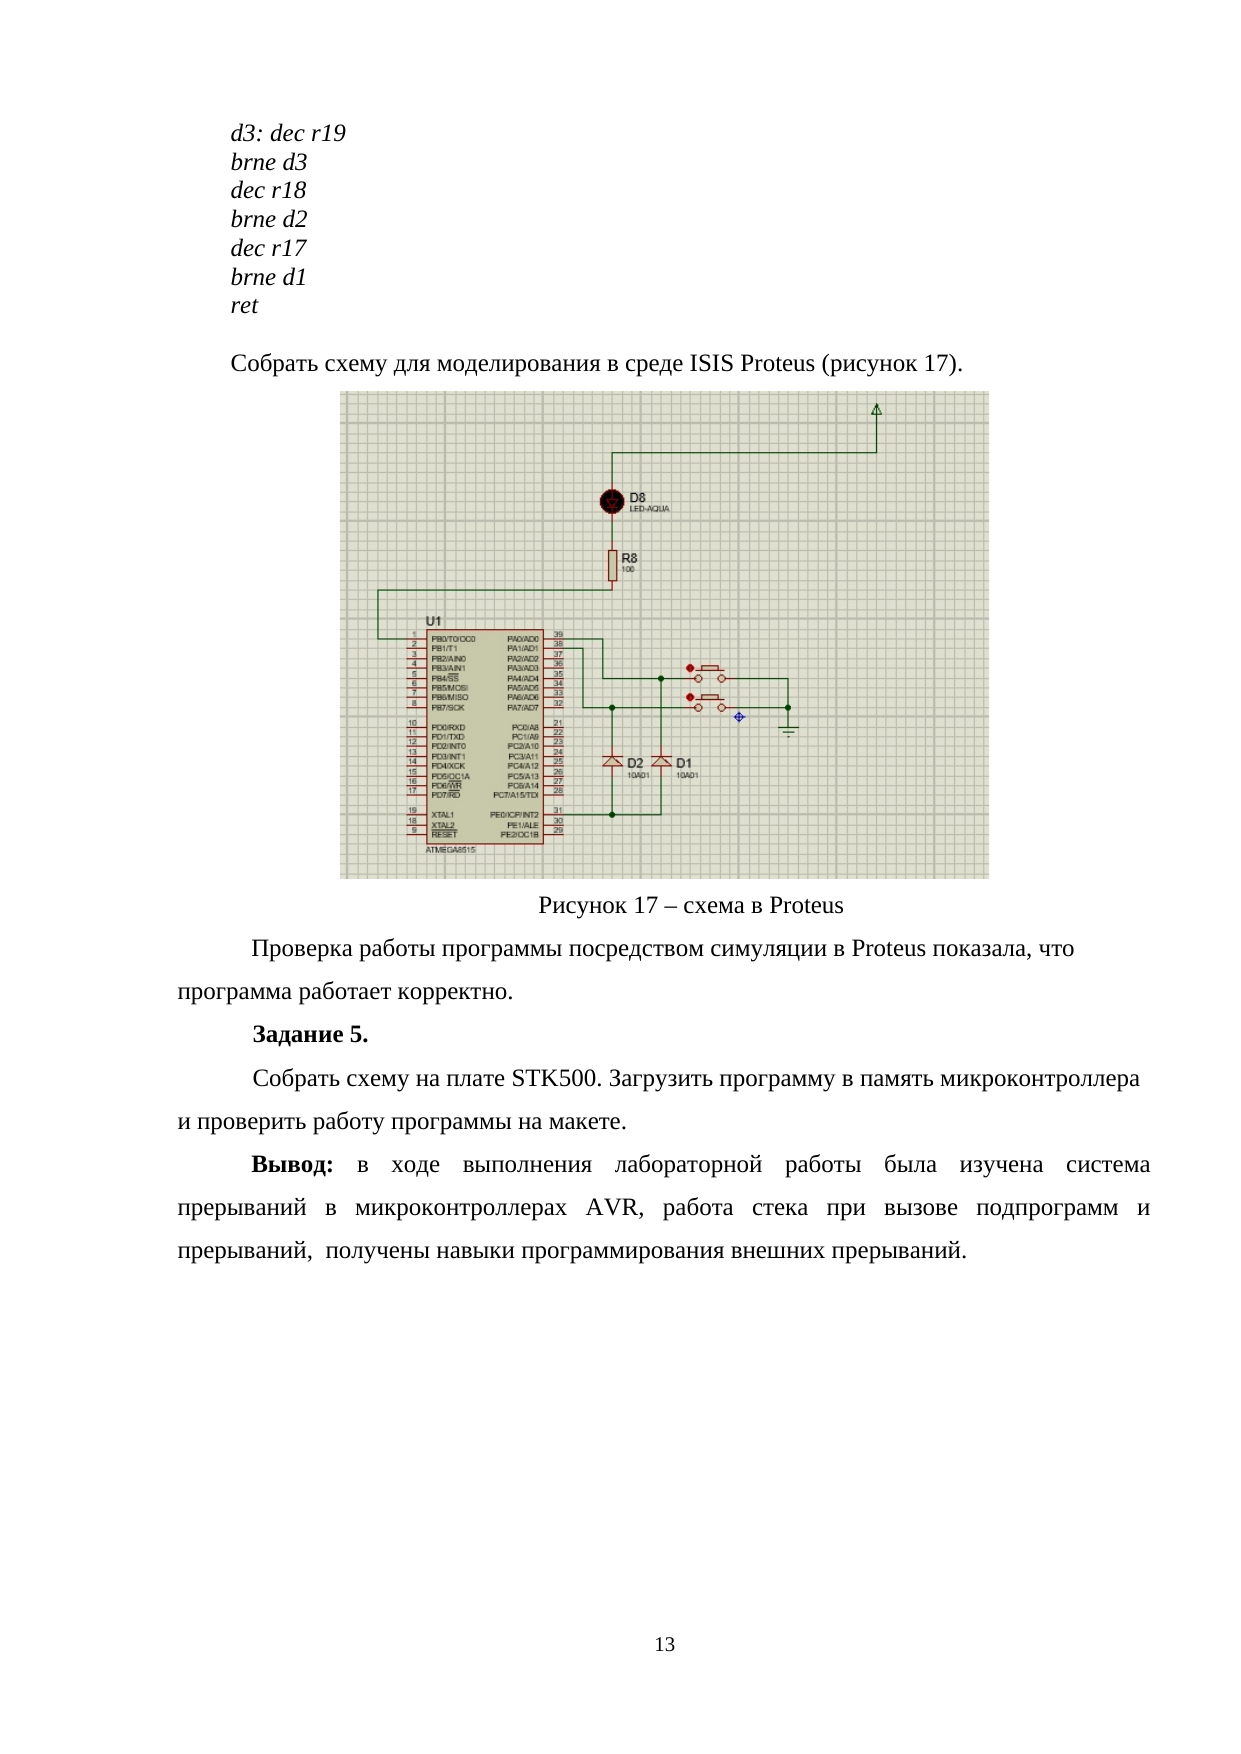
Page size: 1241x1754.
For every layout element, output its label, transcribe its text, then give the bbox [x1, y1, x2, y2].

text Вывод: в ходе выполнения лабораторной работы была изучена система прерываний в микроконтроллерах AVR, работа стека при вызове подпрограмм и прерываний, получены навыки программирования внешних прерываний. [177, 1149, 1152, 1264]
text brne d3 [177, 147, 1152, 176]
text Проверка работы программы посредством симуляции в Proteus показала, что программа работает корректно. [177, 933, 1152, 1005]
text ret [177, 291, 1152, 319]
text brne d2 [177, 204, 1152, 233]
text Собрать схему для моделирования в среде ISIS Proteus (рисунок 17). [177, 348, 1152, 377]
text d3: dec r19 [177, 118, 1152, 147]
picture [339, 391, 990, 879]
text Рисунок 17 – схема в Proteus [177, 890, 1152, 919]
text Задание 5. [177, 1019, 1154, 1048]
text brne d1 [177, 262, 1152, 291]
text dec r17 [177, 233, 1152, 262]
text dec r18 [177, 176, 1152, 204]
text Собрать схему на плате STK500. Загрузить программу в память микроконтроллера и проверить работу программы на макете. [177, 1063, 1154, 1134]
